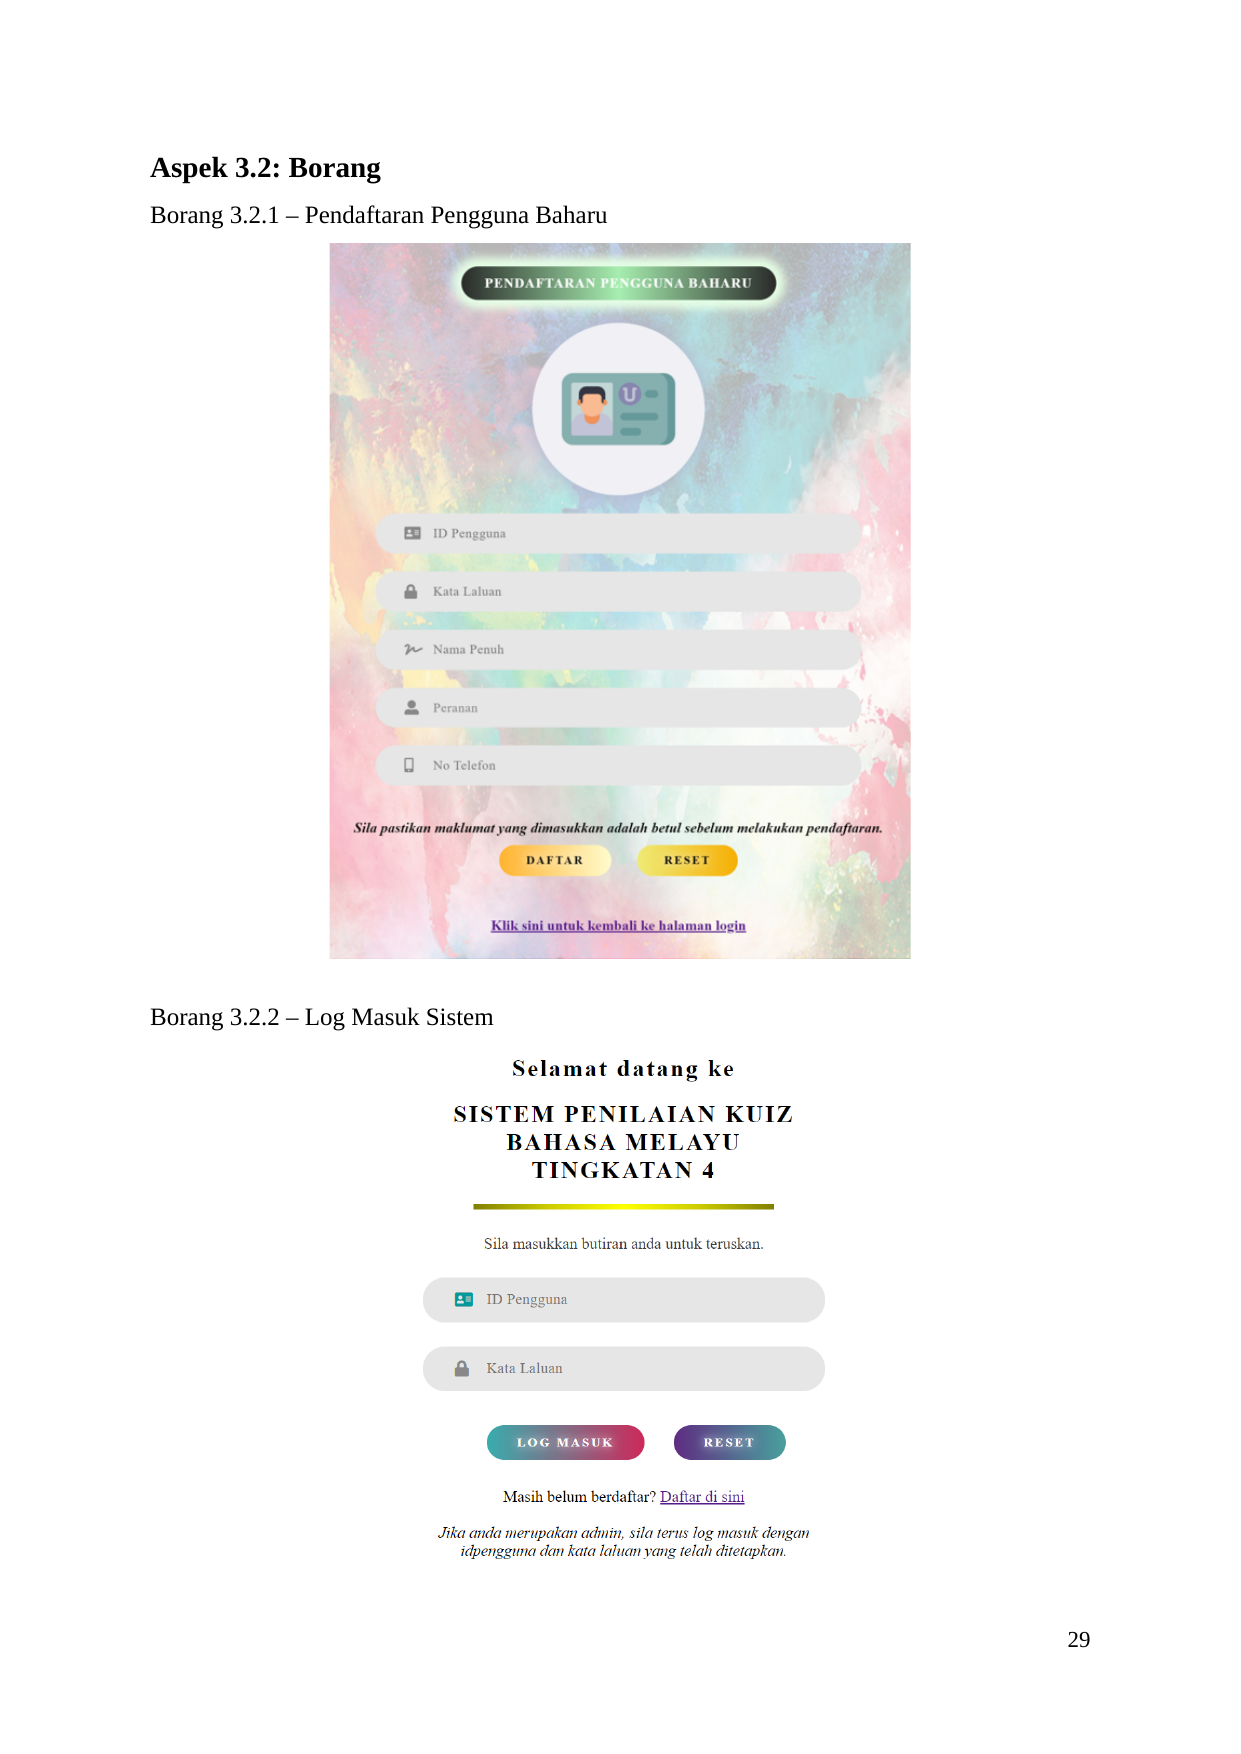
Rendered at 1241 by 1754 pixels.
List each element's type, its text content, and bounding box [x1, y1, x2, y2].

picture [369, 1045, 871, 1577]
text Borang 3.2.2 – Log Masuk Sistem [150, 1002, 1090, 1031]
picture [329, 243, 911, 959]
text Aspek 3.2: Borang [150, 150, 1090, 183]
text Borang 3.2.1 – Pendaftaran Pengguna Baharu [150, 200, 1090, 229]
